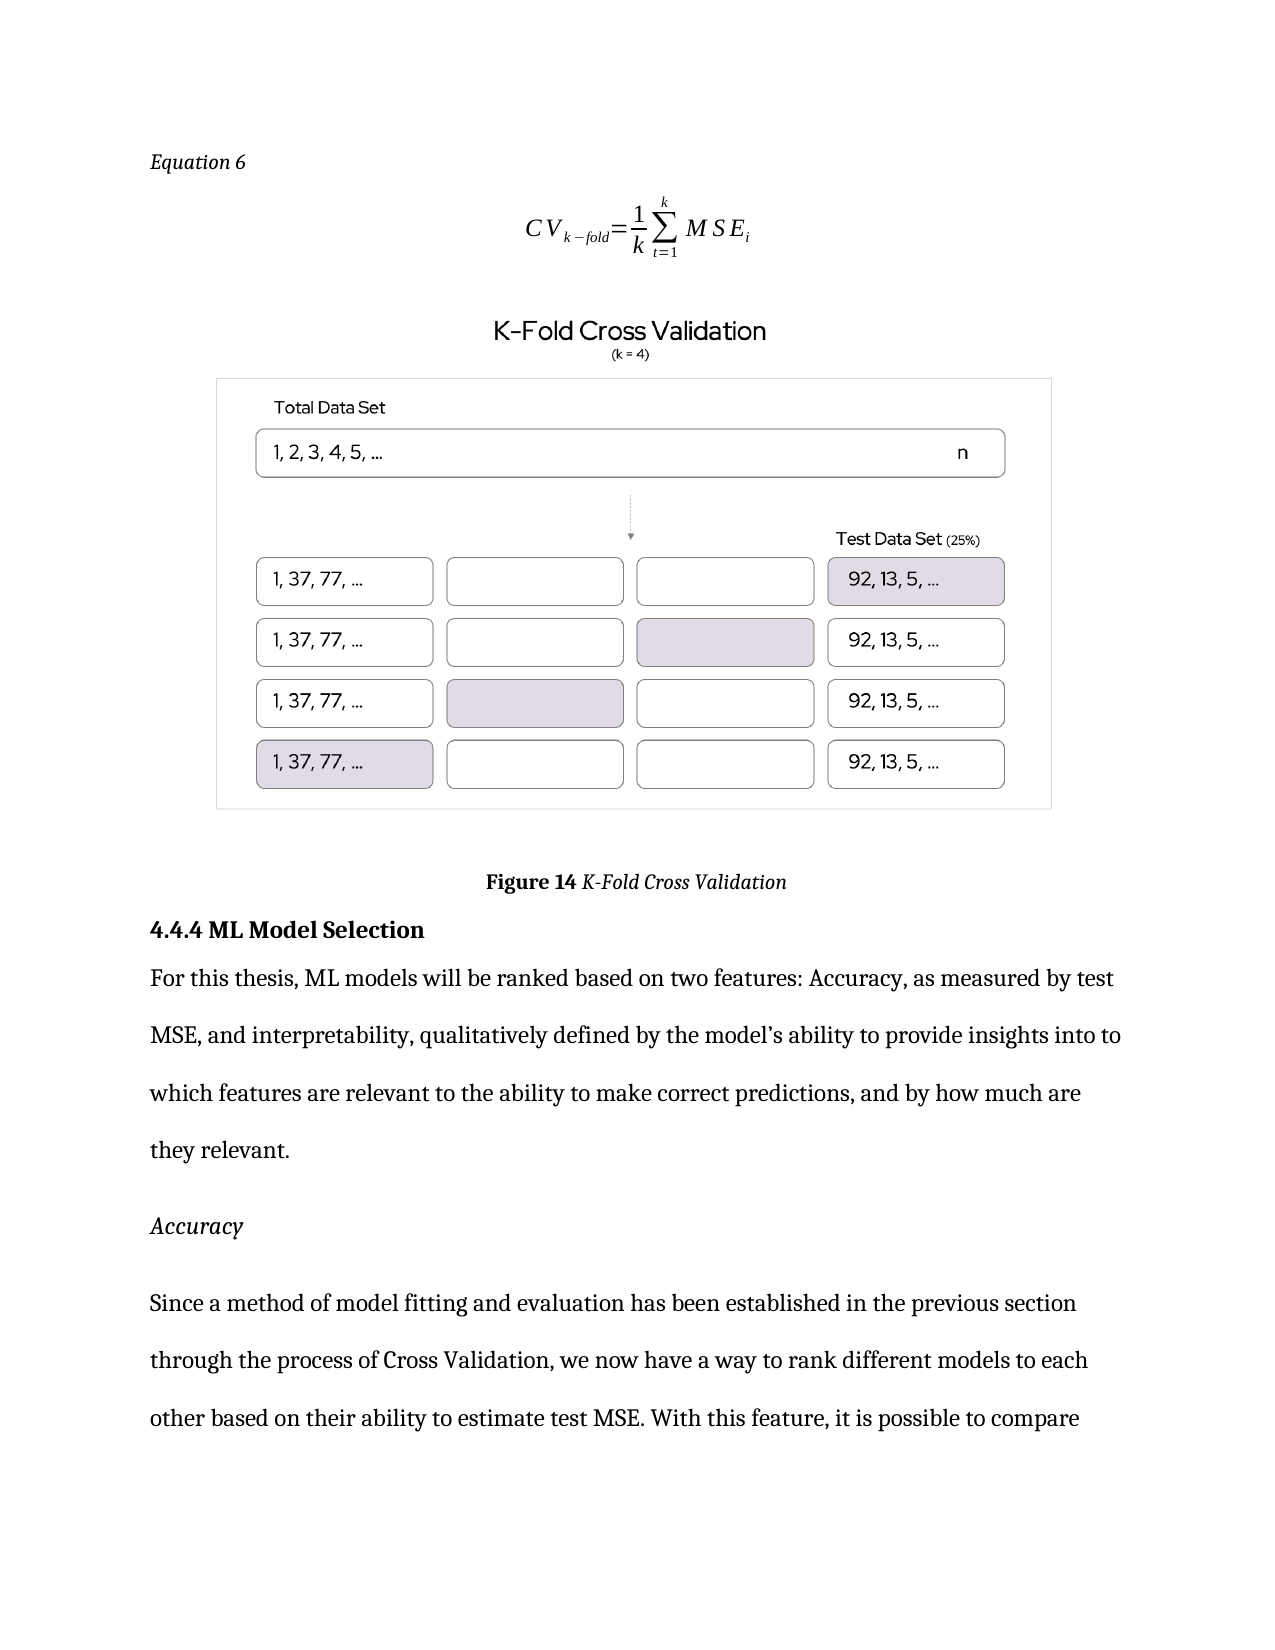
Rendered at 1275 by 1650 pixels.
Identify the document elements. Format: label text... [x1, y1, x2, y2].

subtitle 4.4.4 ML Model Selection [150, 916, 1125, 945]
picture [200, 308, 1075, 823]
text Equation 6 [150, 150, 1125, 175]
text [150, 1288, 1125, 1432]
text Accuracy [150, 1212, 1125, 1241]
text For this thesis, ML models will be ranked based on two features: Accuracy, as measured by test MSE, and interpretability, qualitatively defined by the model’s ability to provide insights into to which features are relevant to the ability to make correct predictions, and by how much are they relevant. [150, 963, 1125, 1165]
text Figure 14 K-Fold Cross Validation [150, 870, 1125, 895]
